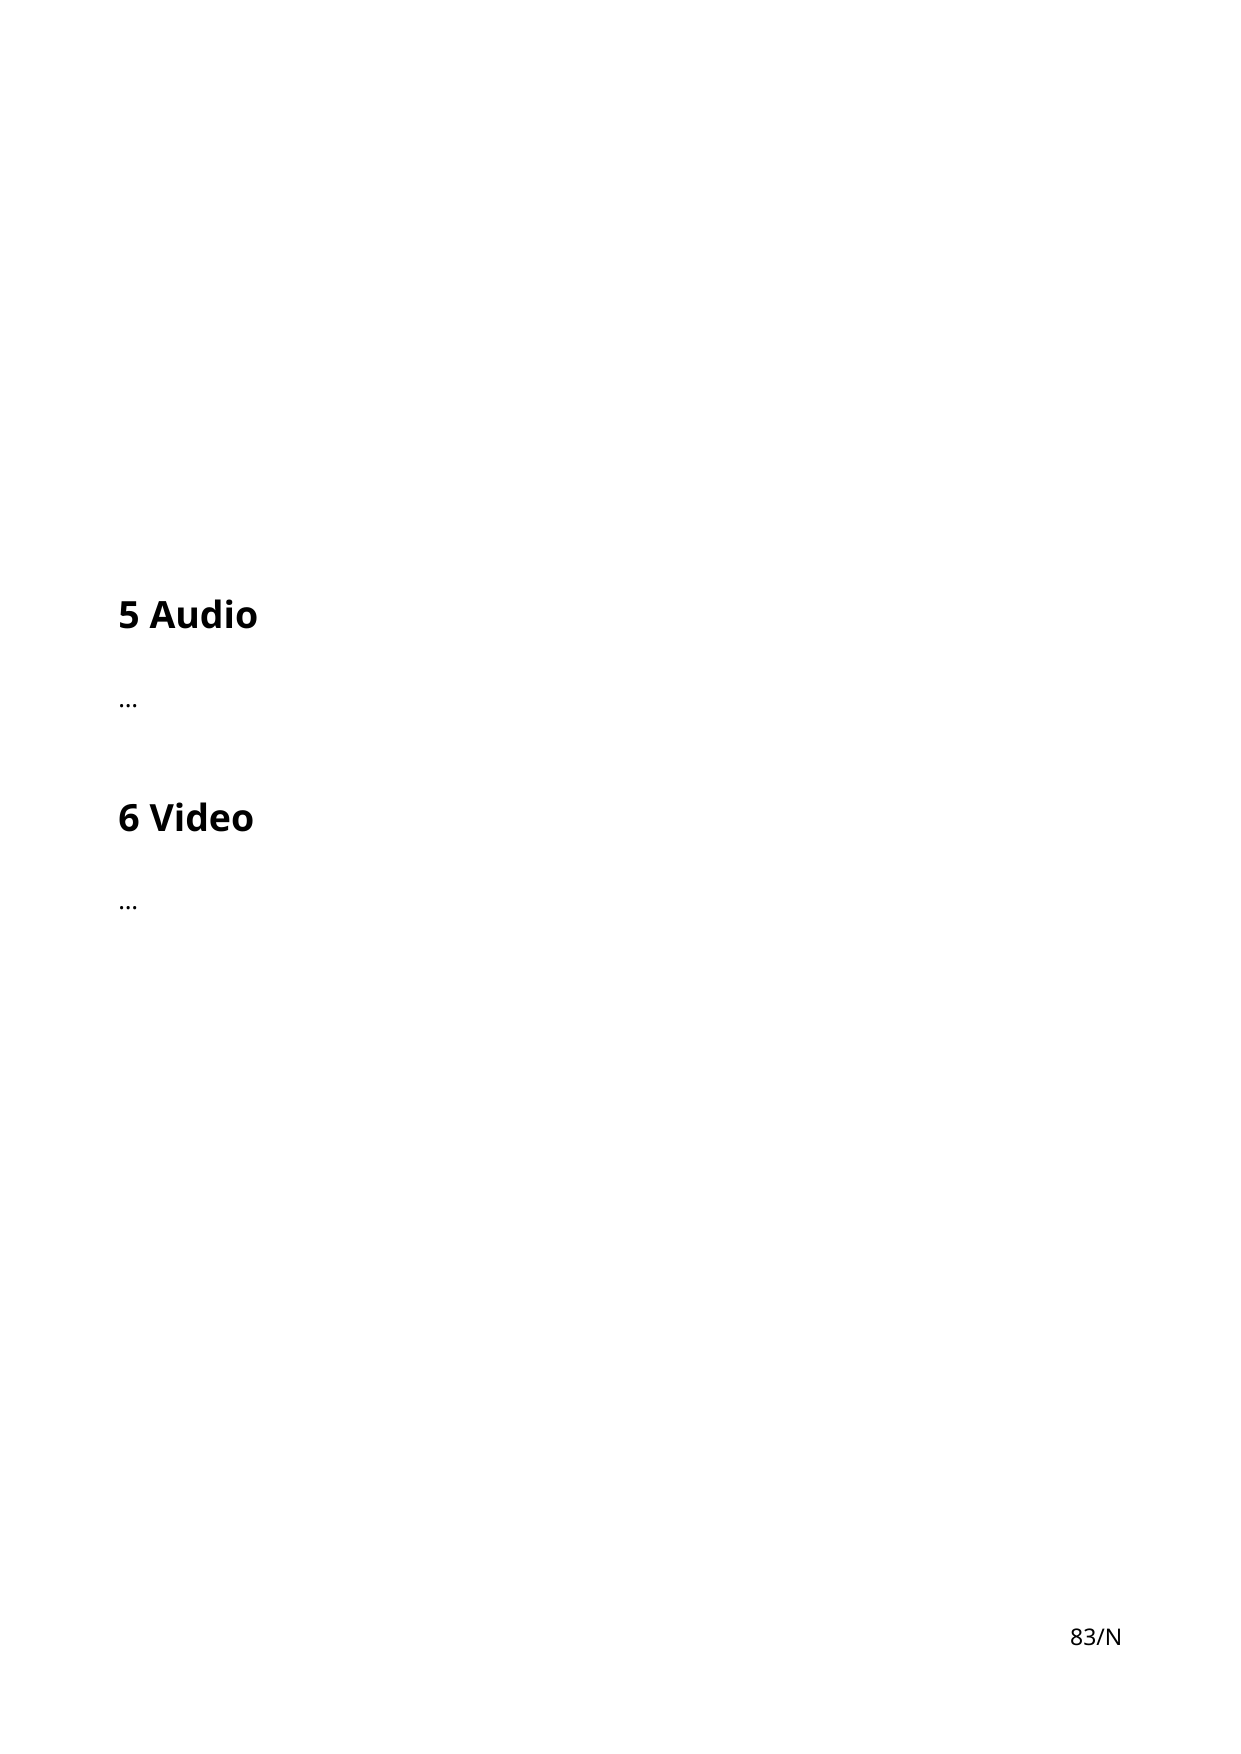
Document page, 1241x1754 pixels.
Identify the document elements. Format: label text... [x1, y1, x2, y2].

text … [118, 681, 1122, 715]
subtitle 5 Audio [118, 589, 1122, 640]
text … [118, 883, 1122, 917]
subtitle 6 Video [118, 791, 1122, 842]
